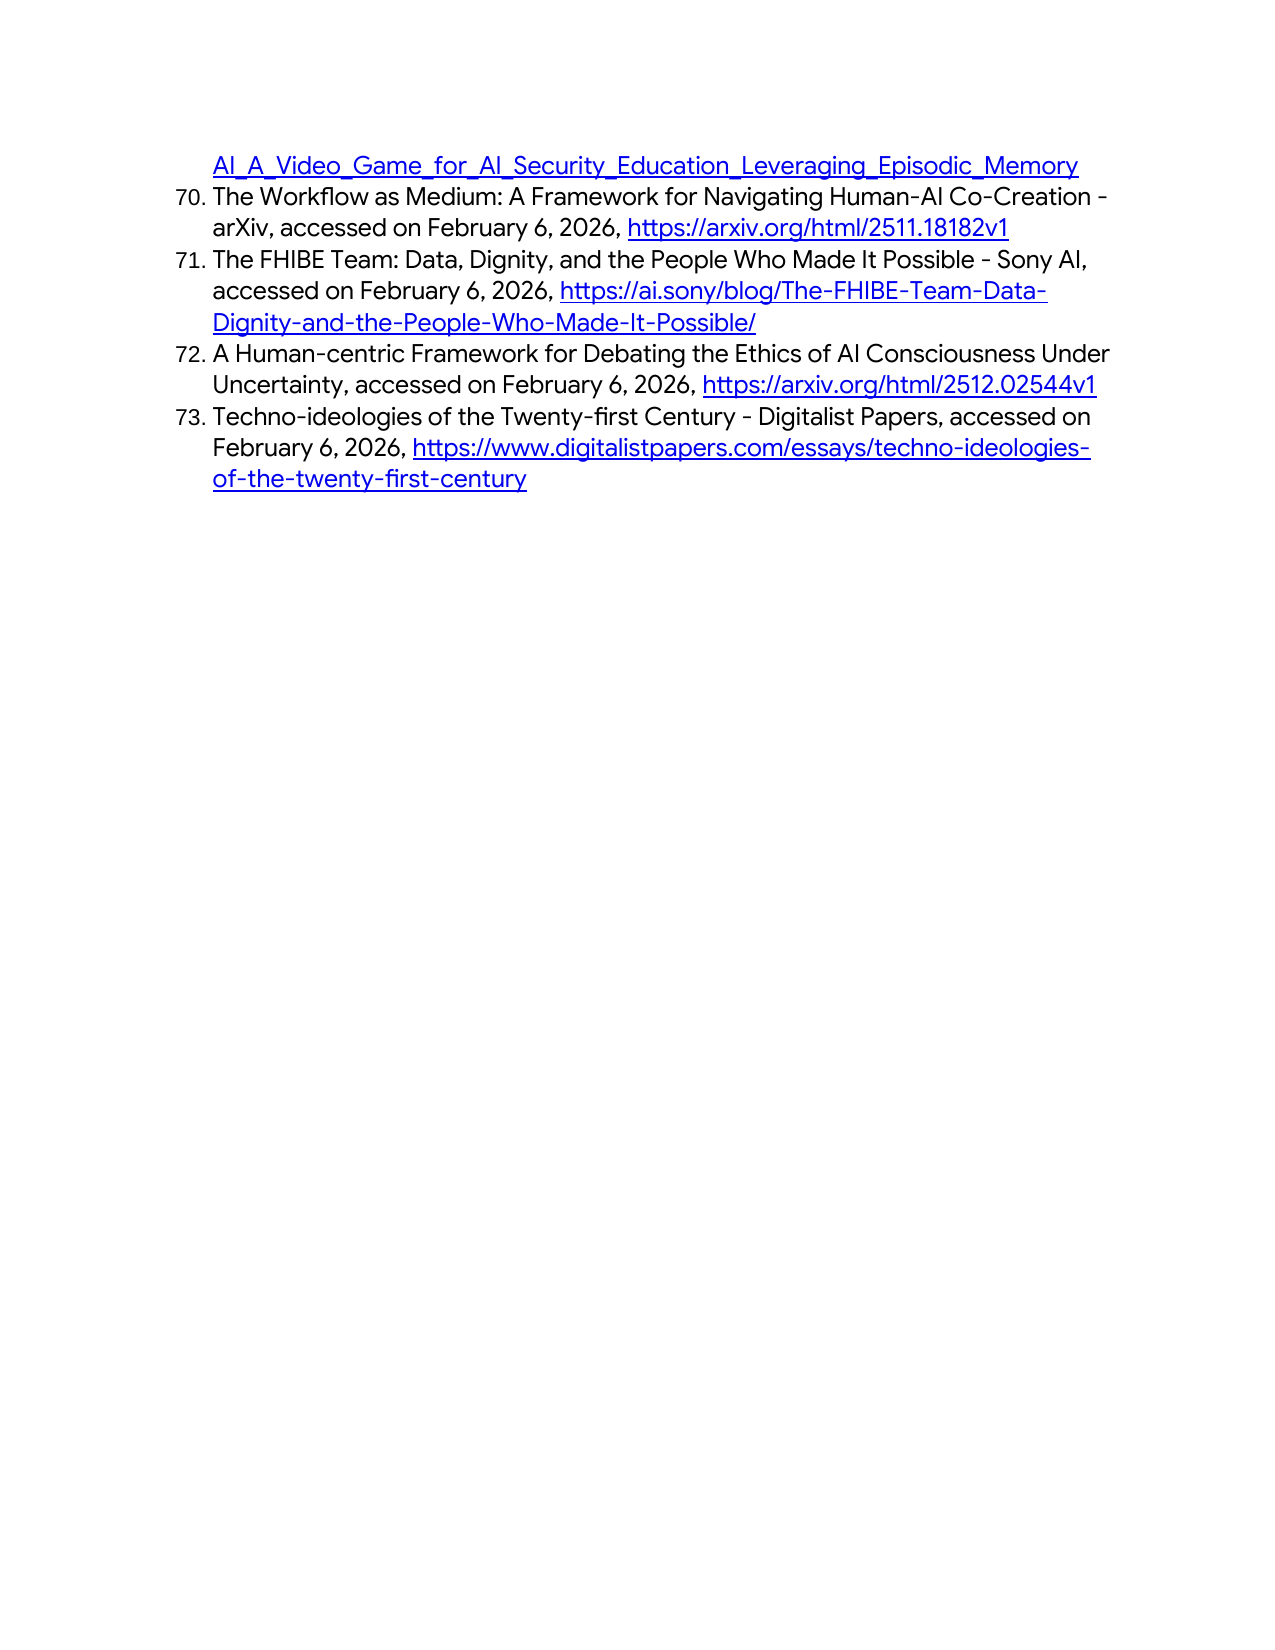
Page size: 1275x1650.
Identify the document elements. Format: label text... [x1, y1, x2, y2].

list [175, 150, 1125, 181]
list Techno-ideologies of the Twenty-first Century - Digitalist Papers, accessed on February 6, 2026, https://www.digitalistpapers.com/essays/techno-ideologies-of-the-twenty-first-century [175, 401, 1125, 495]
list The Workflow as Medium: A Framework for Navigating Human-AI Co-Creation - arXiv, accessed on February 6, 2026, https://arxiv.org/html/2511.18182v1 [175, 181, 1125, 244]
list The FHIBE Team: Data, Dignity, and the People Who Made It Possible - Sony AI, accessed on February 6, 2026, https://ai.sony/blog/The-FHIBE-Team-Data-Dignity-and-the-People-Who-Made-It-Possible/ [175, 244, 1125, 338]
list A Human-centric Framework for Debating the Ethics of AI Consciousness Under Uncertainty, accessed on February 6, 2026, https://arxiv.org/html/2512.02544v1 [175, 338, 1125, 401]
